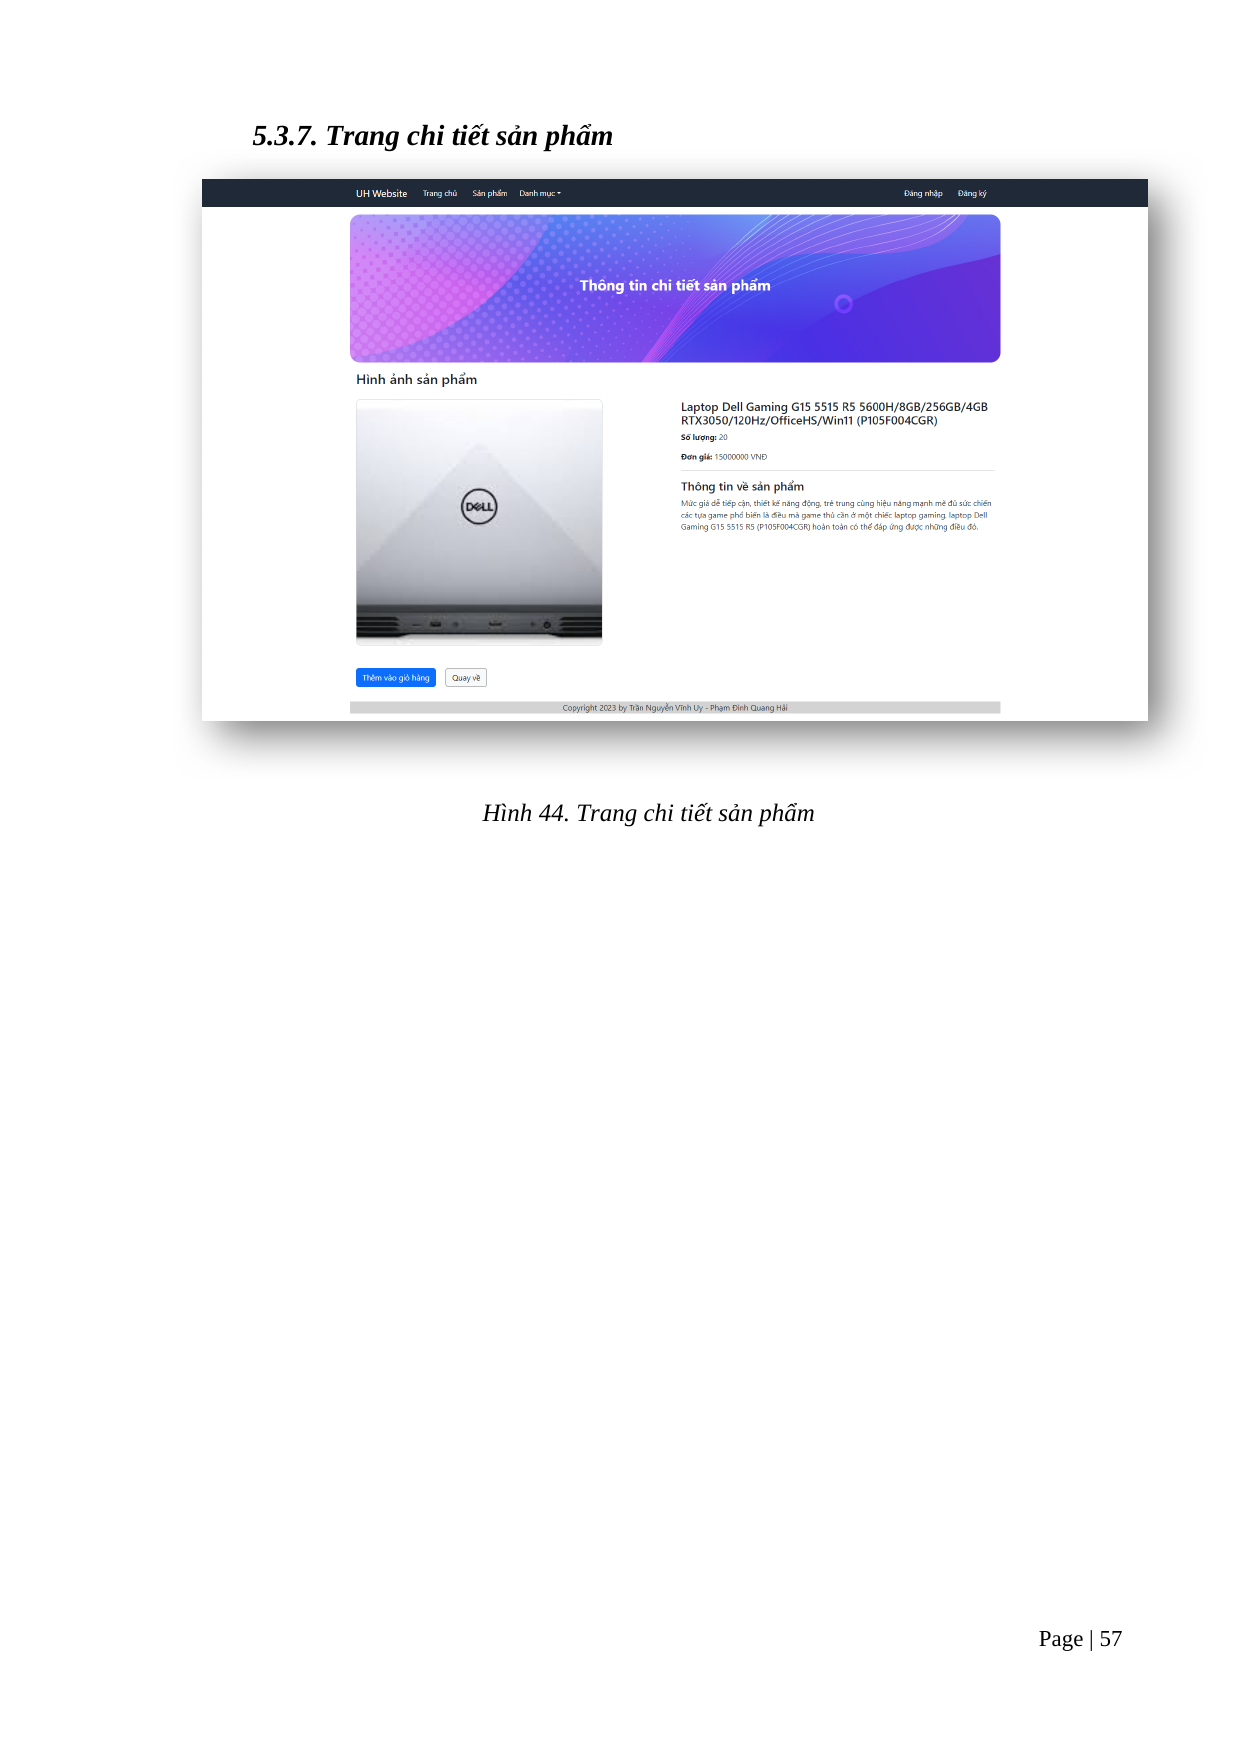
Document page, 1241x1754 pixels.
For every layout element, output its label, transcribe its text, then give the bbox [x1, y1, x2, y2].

subtitle 5.3.7. Trang chi tiết sản phẩm [177, 118, 1122, 152]
text Hình 44. Trang chi tiết sản phẩm [177, 798, 1122, 827]
picture [202, 179, 1148, 721]
